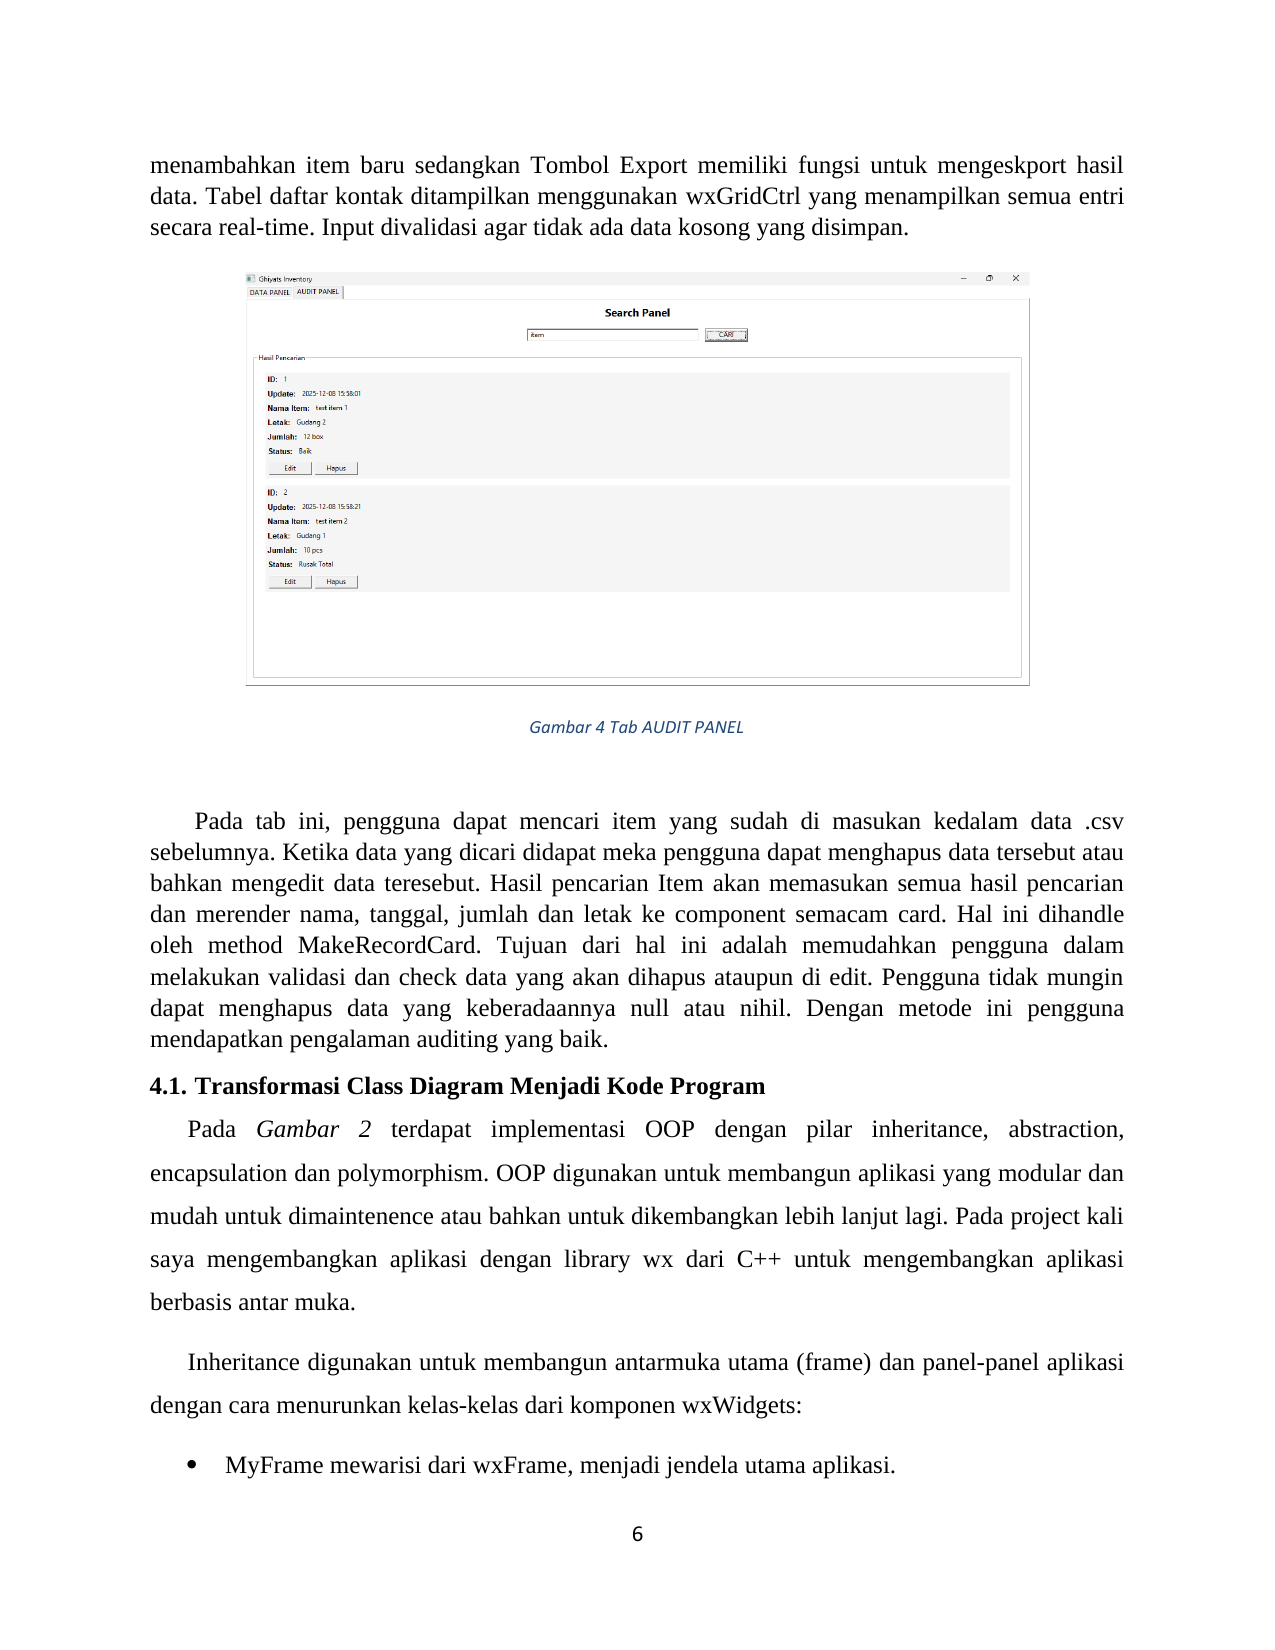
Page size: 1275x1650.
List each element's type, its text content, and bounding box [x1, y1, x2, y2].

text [150, 150, 1125, 241]
text Pada tab ini, pengguna dapat mencari item yang sudah di masukan kedalam data .csv sebelumnya. Ketika data yang dicari didapat meka pengguna dapat menghapus data tersebut atau bahkan mengedit data teresebut. Hasil pencarian Item akan memasukan semua hasil pencarian dan merender nama, tanggal, jumlah dan letak ke component semacam card. Hal ini dihandle oleh method MakeRecordCard. Tujuan dari hal ini adalah memudahkan pengguna dalam melakukan validasi dan check data yang akan dihapus ataupun di edit. Pengguna tidak mungin dapat menghapus data yang keberadaannya null atau nihil. Dengan metode ini pengguna mendapatkan pengalaman auditing yang baik. [150, 806, 1125, 1052]
text Pada Gambar 2 terdapat implementasi OOP dengan pilar inheritance, abstraction, encapsulation dan polymorphism. OOP digunakan untuk membangun aplikasi yang modular dan mudah untuk dimaintenence atau bahkan untuk dikembangkan lebih lanjut lagi. Pada project kali saya mengembangkan aplikasi dengan library wx dari C++ untuk mengembangkan aplikasi berbasis antar muka. [150, 1114, 1125, 1316]
list MyFrame mewarisi dari wxFrame, menjadi jendela utama aplikasi. [187, 1450, 1125, 1478]
text Gambar 4 Tab AUDIT PANEL [150, 715, 1125, 738]
text Inheritance digunakan untuk membangun antarmuka utama (frame) dan panel-panel aplikasi dengan cara menurunkan kelas-kelas dari komponen wxWidgets: [150, 1347, 1125, 1419]
subtitle Transformasi Class Diagram Menjadi Kode Program [149, 1071, 1125, 1100]
picture [245, 272, 1030, 686]
